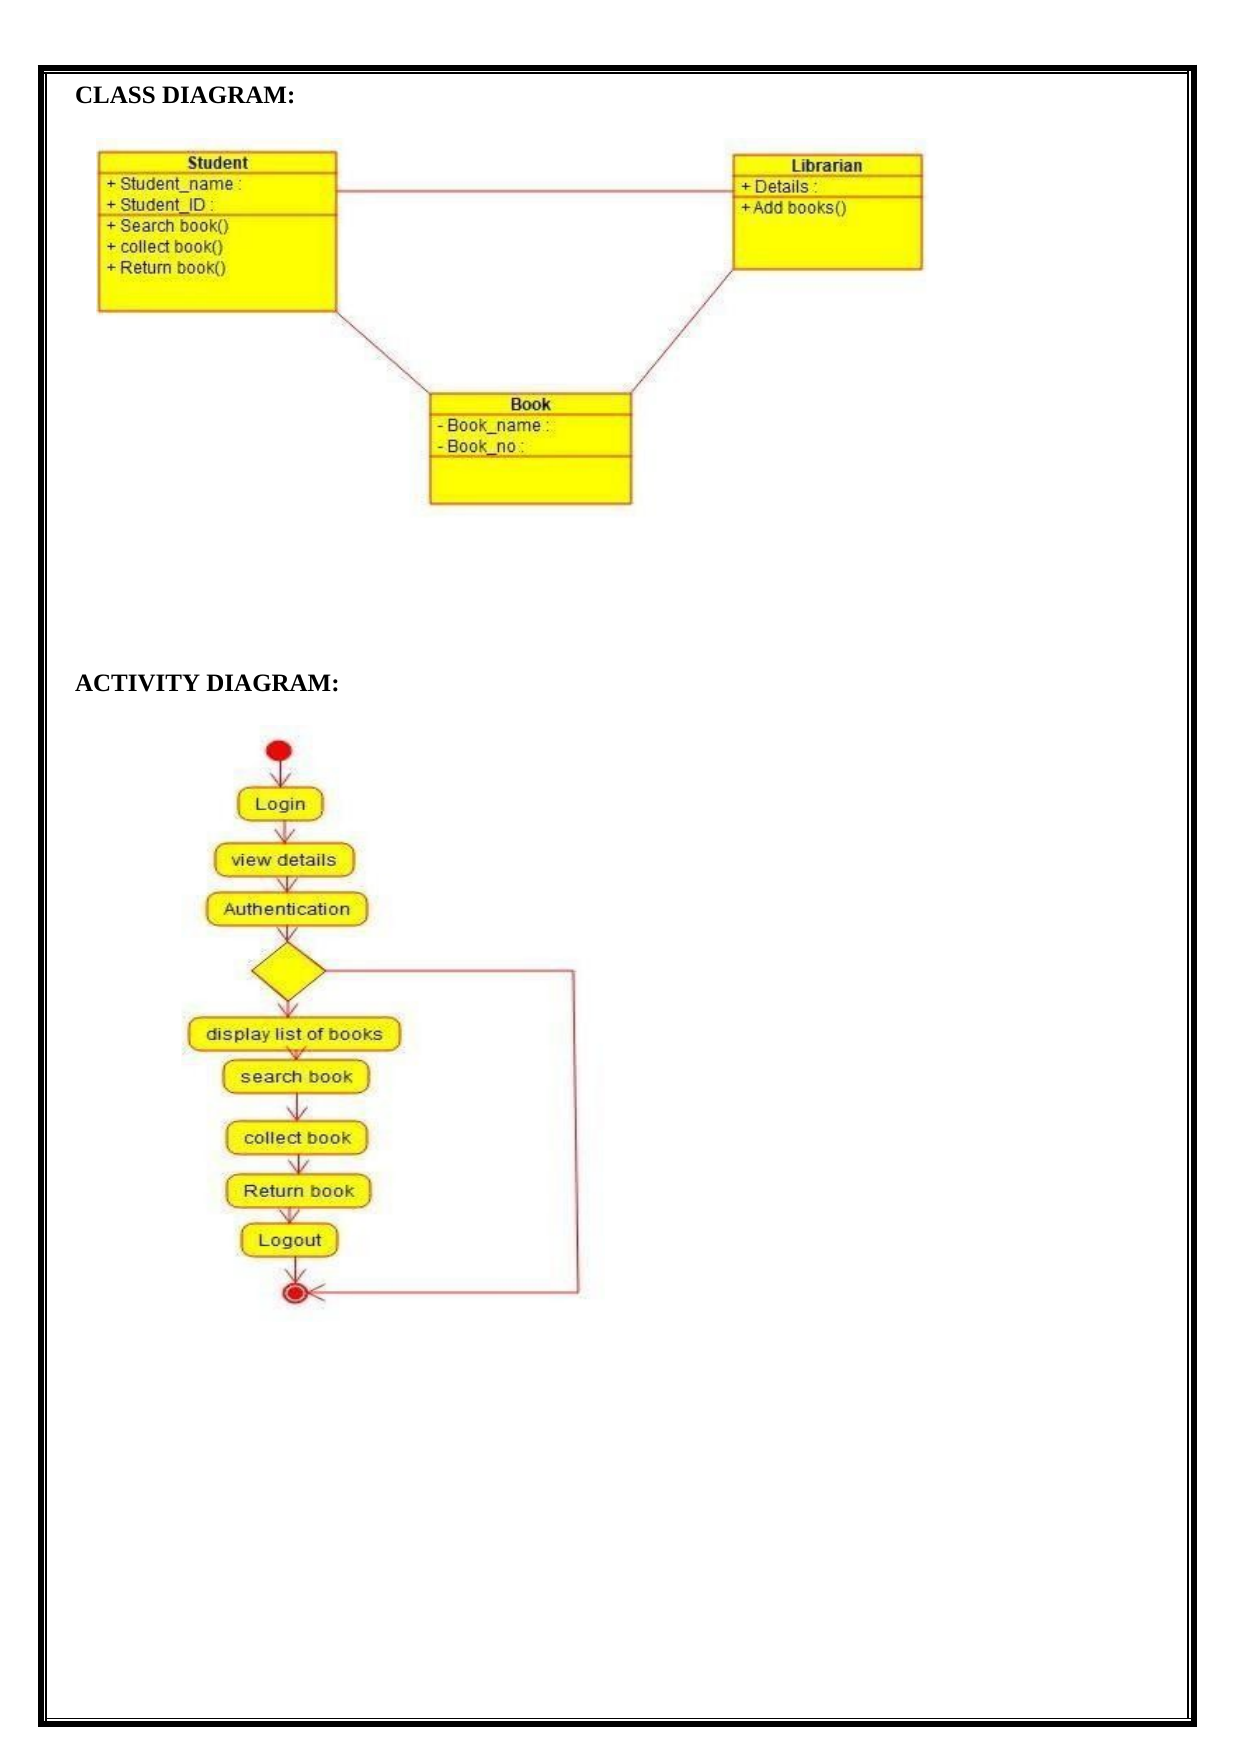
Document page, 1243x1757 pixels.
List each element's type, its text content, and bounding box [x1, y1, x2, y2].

text CLASS DIAGRAM: [75, 80, 1187, 109]
picture [181, 725, 605, 1322]
subtitle ACTIVITY DIAGRAM: [75, 668, 1187, 696]
picture [96, 138, 929, 518]
